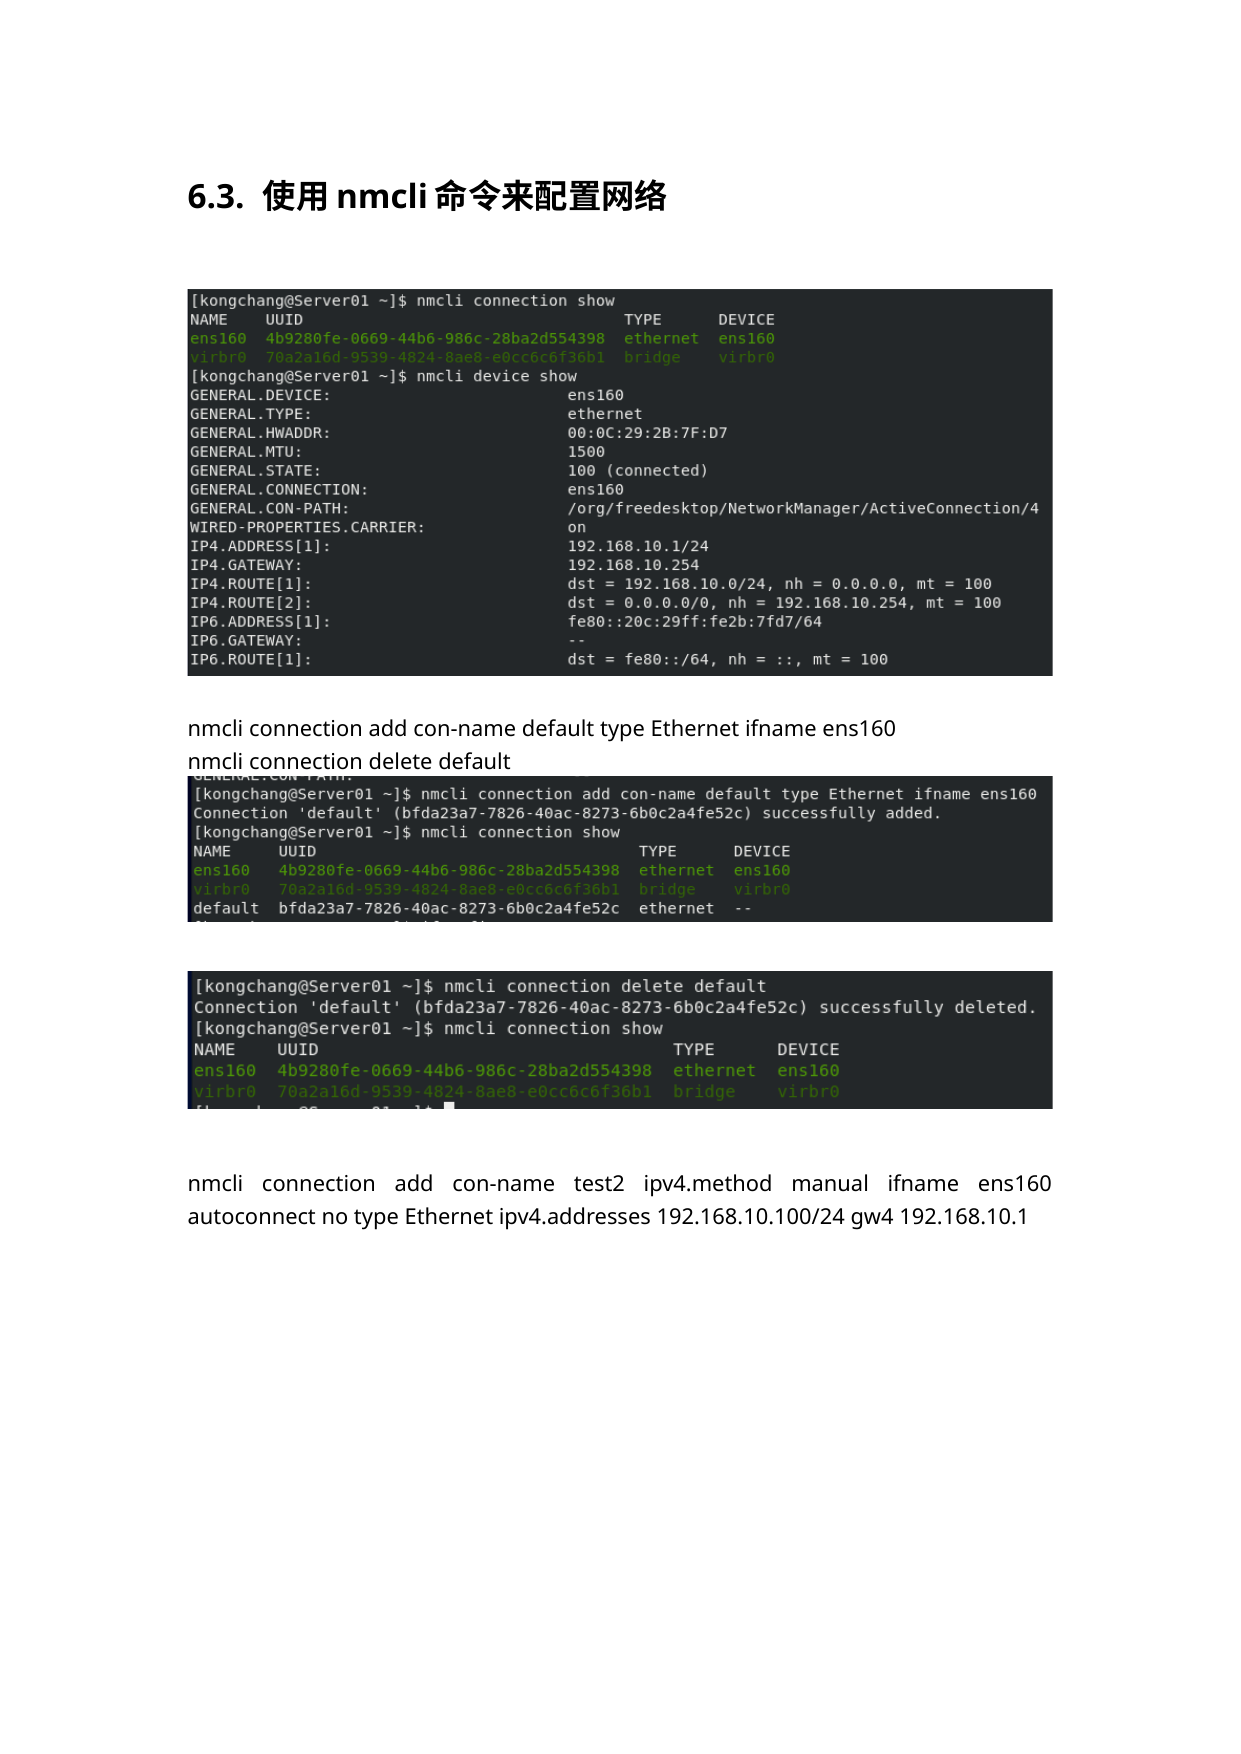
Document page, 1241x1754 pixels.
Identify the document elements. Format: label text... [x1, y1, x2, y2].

picture [187, 971, 1053, 1109]
text nmcli connection add con-name default type Ethernet ifname ens160 [187, 712, 1053, 744]
subtitle 使用nmcli命令来配置网络 [187, 162, 1053, 227]
picture [187, 289, 1053, 676]
text nmcli connection delete default [187, 744, 1053, 776]
picture [187, 776, 1053, 922]
text nmcli connection add con-name test2 ipv4.method manual ifname ens160 autoconnect no type Ethernet ipv4.addresses 192.168.10.100/24 gw4 192.168.10.1 [187, 1167, 1053, 1232]
